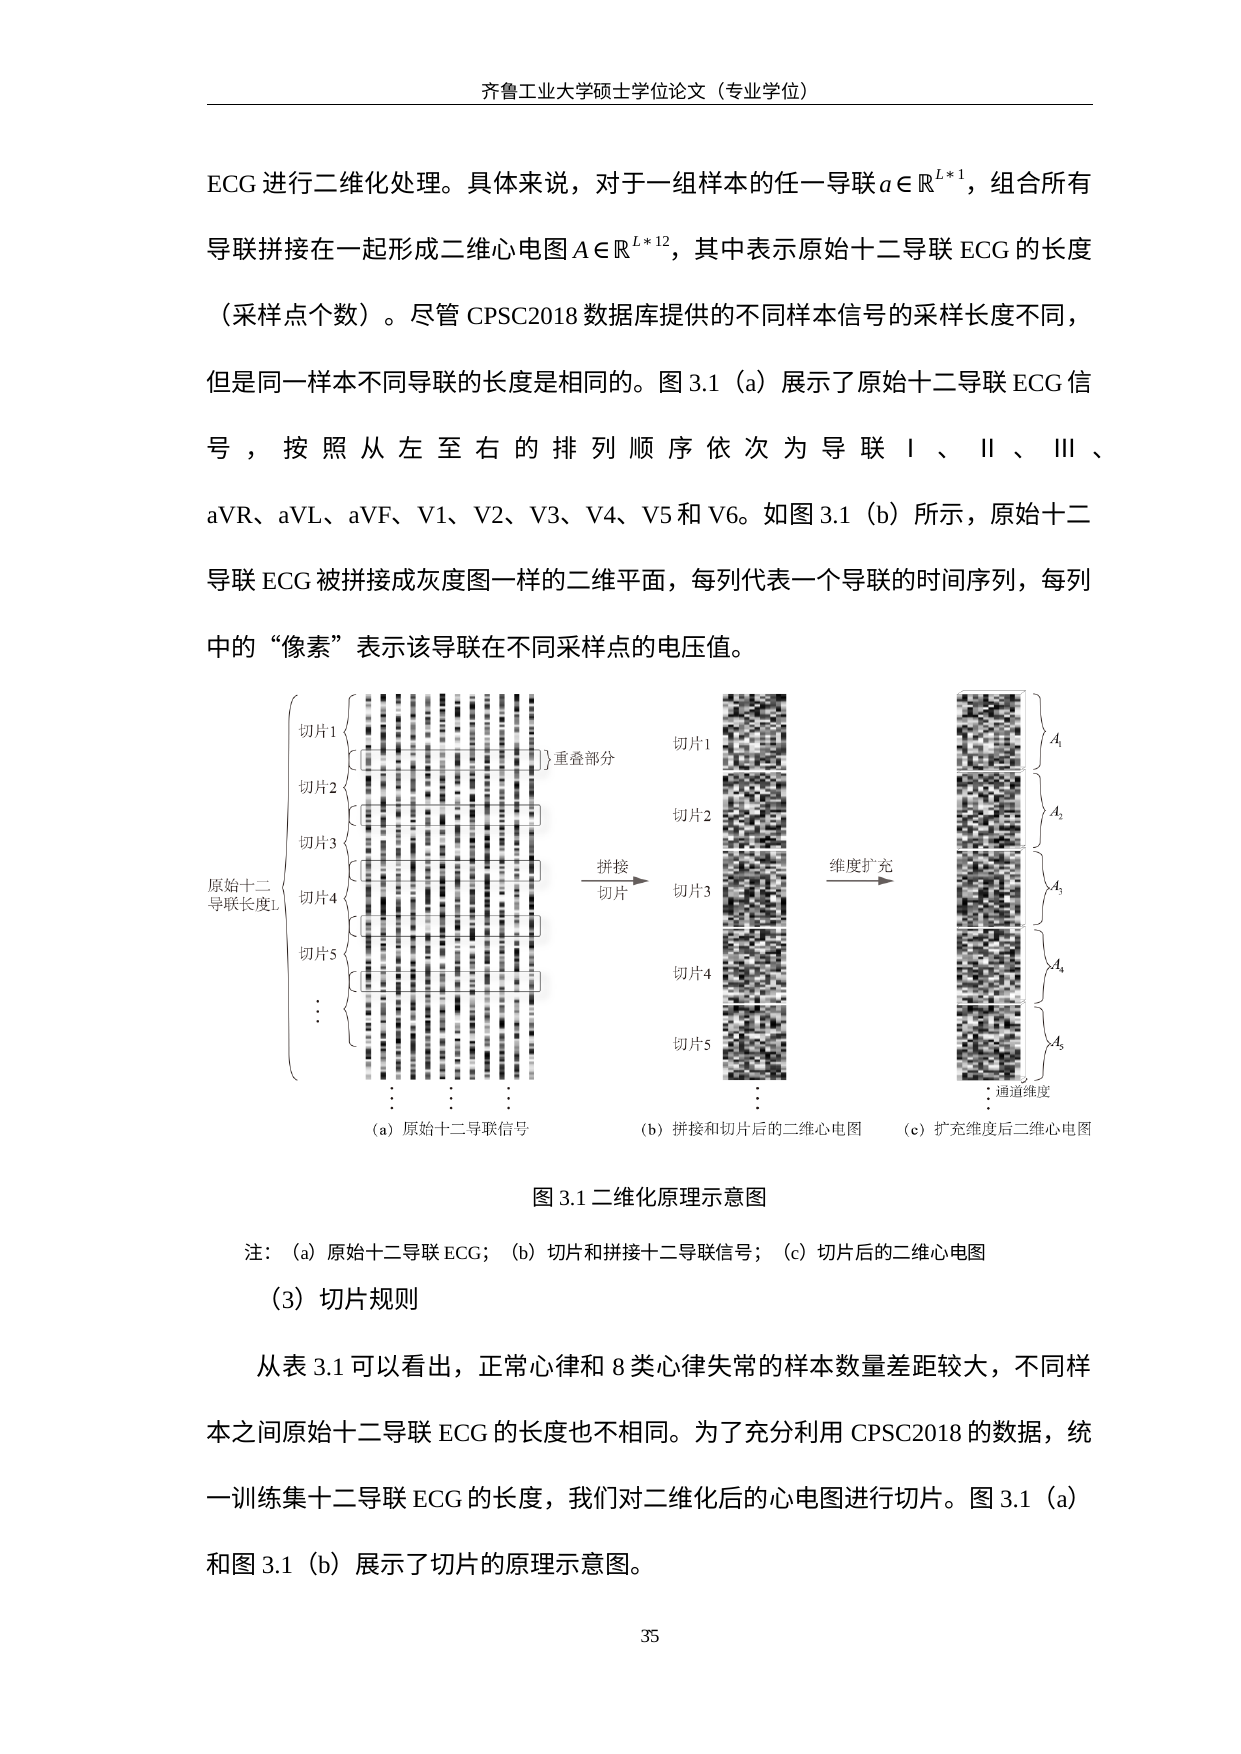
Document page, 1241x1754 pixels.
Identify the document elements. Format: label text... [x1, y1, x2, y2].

text 从表3.1可以看出，正常心律和8类心律失常的样本数量差距较大，不同样本之间原始十二导联ECG的长度也不相同。为了充分利用CPSC2018的数据，统一训练集十二导联ECG的长度，我们对二维化后的心电图进行切片。图3.1（a）和图3.1（b）展示了切片的原理示意图。 [207, 1331, 1093, 1596]
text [207, 148, 1093, 678]
text 图3.1 二维化原理示意图 [207, 1179, 1093, 1213]
text 注：（a）原始十二导联ECG；（b）切片和拼接十二导联信号；（c）切片后的二维心电图 [207, 1238, 1093, 1265]
text （3）切片规则 [207, 1265, 1093, 1331]
picture [207, 690, 1092, 1139]
